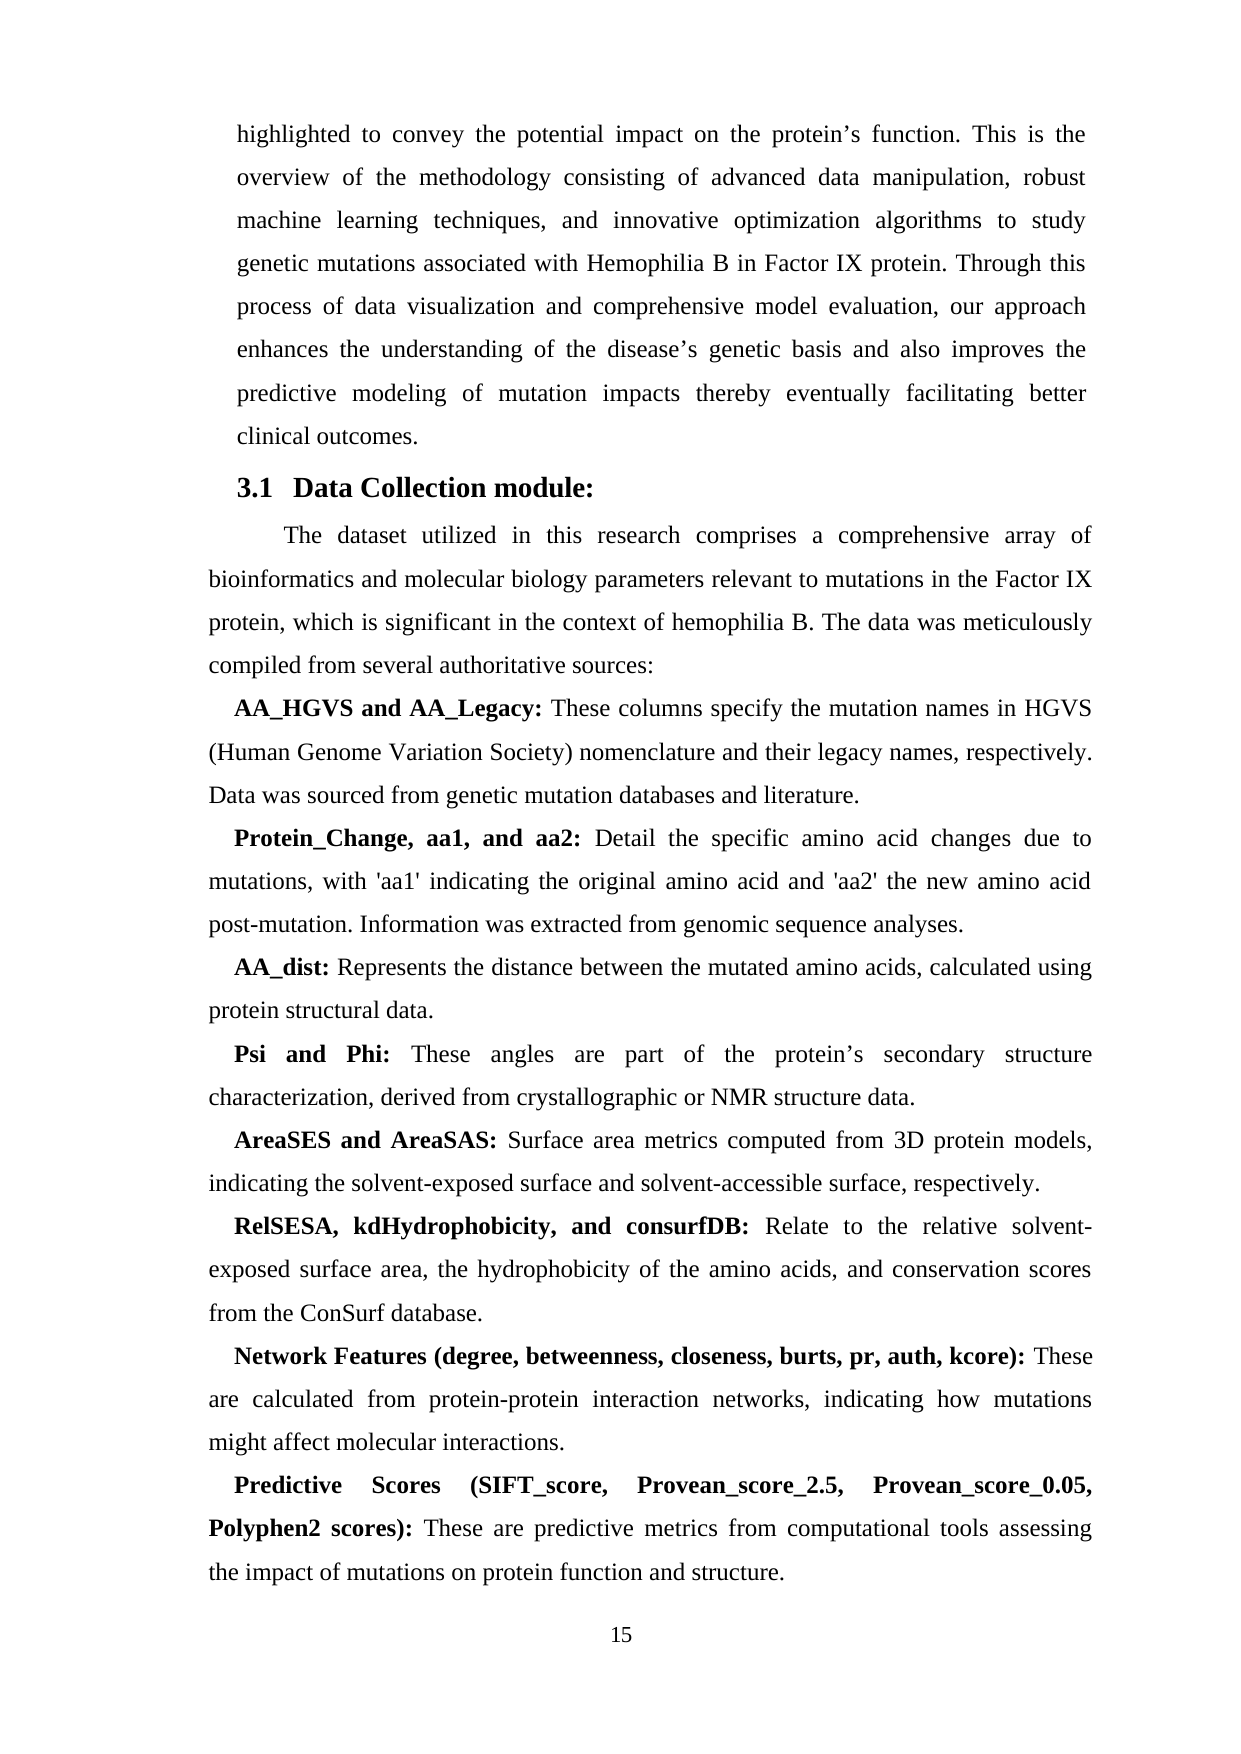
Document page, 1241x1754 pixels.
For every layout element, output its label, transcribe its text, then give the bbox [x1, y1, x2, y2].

text AA_HGVS and AA_Legacy: These columns specify the mutation names in HGVS (Human Genome Variation Society) nomenclature and their legacy names, respectively. Data was sourced from genetic mutation databases and literature. [208, 693, 1093, 808]
text AreaSES and AreaSAS: Surface area metrics computed from 3D protein models, indicating the solvent-exposed surface and solvent-accessible surface, respectively. [208, 1125, 1093, 1197]
text The dataset utilized in this research comprises a comprehensive array of bioinformatics and molecular biology parameters relevant to mutations in the Factor IX protein, which is significant in the context of hemophilia B. The data was meticulously compiled from several authoritative sources: [208, 521, 1093, 679]
text Network Features (degree, betweenness, closeness, burts, pr, auth, kcore): These are calculated from protein-protein interaction networks, indicating how mutations might affect molecular interactions. [208, 1341, 1093, 1456]
text Protein_Change, aa1, and aa2: Detail the specific amino acid changes due to mutations, with 'aa1' indicating the original amino acid and 'aa2' the new amino acid post-mutation. Information was extracted from genomic sequence analyses. [208, 823, 1093, 938]
subtitle Data Collection module: [237, 470, 1207, 504]
text RelSESA, kdHydrophobicity, and consurfDB: Relate to the relative solvent- exposed surface area, the hydrophobicity of the amino acids, and conservation scores from the ConSurf database. [208, 1211, 1093, 1326]
text highlighted to convey the potential impact on the protein’s function. This is the overview of the methodology consisting of advanced data manipulation, robust machine learning techniques, and innovative optimization algorithms to study genetic mutations associated with Hemophilia B in Factor IX protein. Through this process of data visualization and comprehensive model evaluation, our approach enhances the understanding of the disease’s genetic basis and also improves the predictive modeling of mutation impacts thereby eventually facilitating better clinical outcomes. [237, 119, 1087, 449]
text AA_dist: Represents the distance between the mutated amino acids, calculated using protein structural data. [208, 952, 1093, 1024]
text Psi and Phi: These angles are part of the protein’s secondary structure characterization, derived from crystallographic or NMR structure data. [208, 1039, 1093, 1111]
text Predictive Scores (SIFT_score, Provean_score_2.5, Provean_score_0.05, Polyphen2 scores): These are predictive metrics from computational tools assessing the impact of mutations on protein function and structure. [208, 1470, 1093, 1585]
